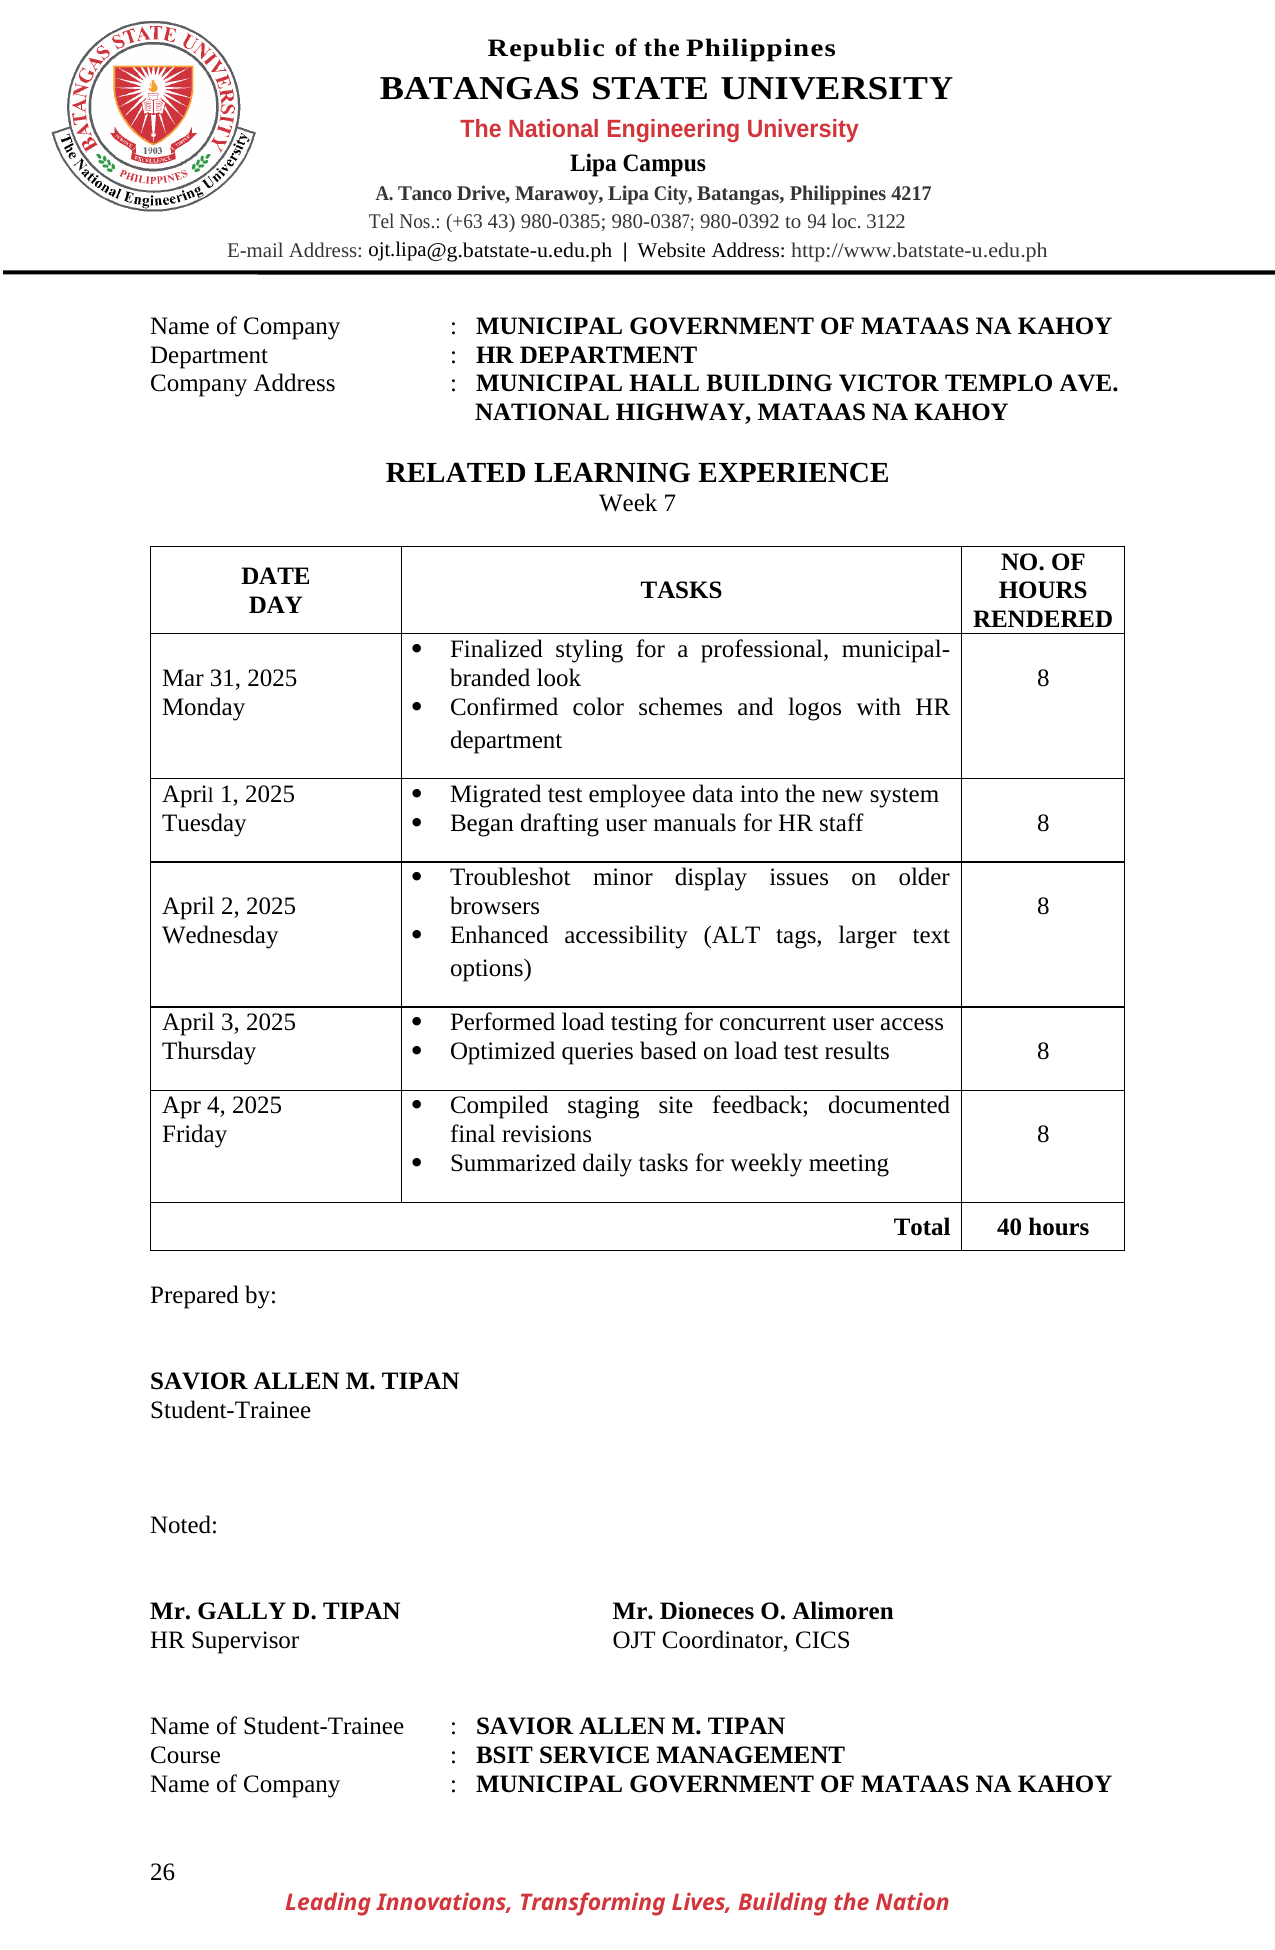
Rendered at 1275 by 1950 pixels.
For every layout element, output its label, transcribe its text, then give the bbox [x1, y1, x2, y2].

table_cell 8 [962, 1091, 1124, 1202]
text Company Address : MUNICIPAL HALL BUILDING VICTOR TEMPLO AVE. [150, 368, 1125, 397]
table_cell Performed load testing for concurrent user access Optimized queries based on load test results [402, 1008, 961, 1089]
table_cell April 1, 2025 Tuesday [151, 779, 401, 861]
table_cell Troubleshot minor display issues on older browsers Enhanced accessibility (ALT tags, larger text options) [402, 863, 961, 1006]
table_header NO. OF HOURS RENDERED [962, 547, 1124, 633]
text Name of Company : MUNICIPAL GOVERNMENT OF MATAAS NA KAHOY [150, 311, 1125, 340]
table_cell Apr 4, 2025 Friday [151, 1091, 401, 1202]
table_cell April 2, 2025 Wednesday [151, 863, 401, 1006]
table_cell 40 hours [962, 1203, 1124, 1250]
table_cell 8 [962, 634, 1124, 778]
table_cell Mar 31, 2025 Monday [151, 634, 401, 778]
text Name of Company : MUNICIPAL GOVERNMENT OF MATAAS NA KAHOY [150, 1769, 1125, 1797]
text Mr. GALLY D. TIPAN Mr. Dioneces O. Alimoren [150, 1596, 1125, 1625]
text Week 7 [150, 488, 1125, 517]
text Department : HR DEPARTMENT [150, 340, 1125, 368]
text SAVIOR ALLEN M. TIPAN [150, 1366, 1125, 1395]
picture [50, 18, 257, 213]
table_cell April 3, 2025 Thursday [151, 1008, 401, 1089]
text Noted: [150, 1510, 1125, 1539]
table_cell 8 [962, 779, 1124, 861]
table_cell 8 [962, 863, 1124, 1006]
text NATIONAL HIGHWAY, MATAAS NA KAHOY [150, 397, 1125, 426]
table_header TASKS [402, 547, 961, 633]
text Name of Student-Trainee : SAVIOR ALLEN M. TIPAN [150, 1711, 1125, 1740]
text HR Supervisor OJT Coordinator, CICS [150, 1625, 1125, 1654]
text RELATED LEARNING EXPERIENCE [150, 455, 1125, 488]
text Student-Trainee [150, 1395, 1125, 1424]
text Course : BSIT SERVICE MANAGEMENT [150, 1740, 1125, 1769]
table_cell Compiled staging site feedback; documented final revisions Summarized daily tasks for weekly meeting [402, 1091, 961, 1202]
table_cell 8 [962, 1008, 1124, 1089]
table_header DATE DAY [151, 547, 401, 633]
text Prepared by: [150, 1280, 1125, 1309]
table_cell Finalized styling for a professional, municipal-branded look Confirmed color schemes and logos with HR department [402, 634, 961, 778]
table_cell Migrated test employee data into the new system Began drafting user manuals for HR staff [402, 779, 961, 861]
table_cell Total [151, 1203, 961, 1250]
